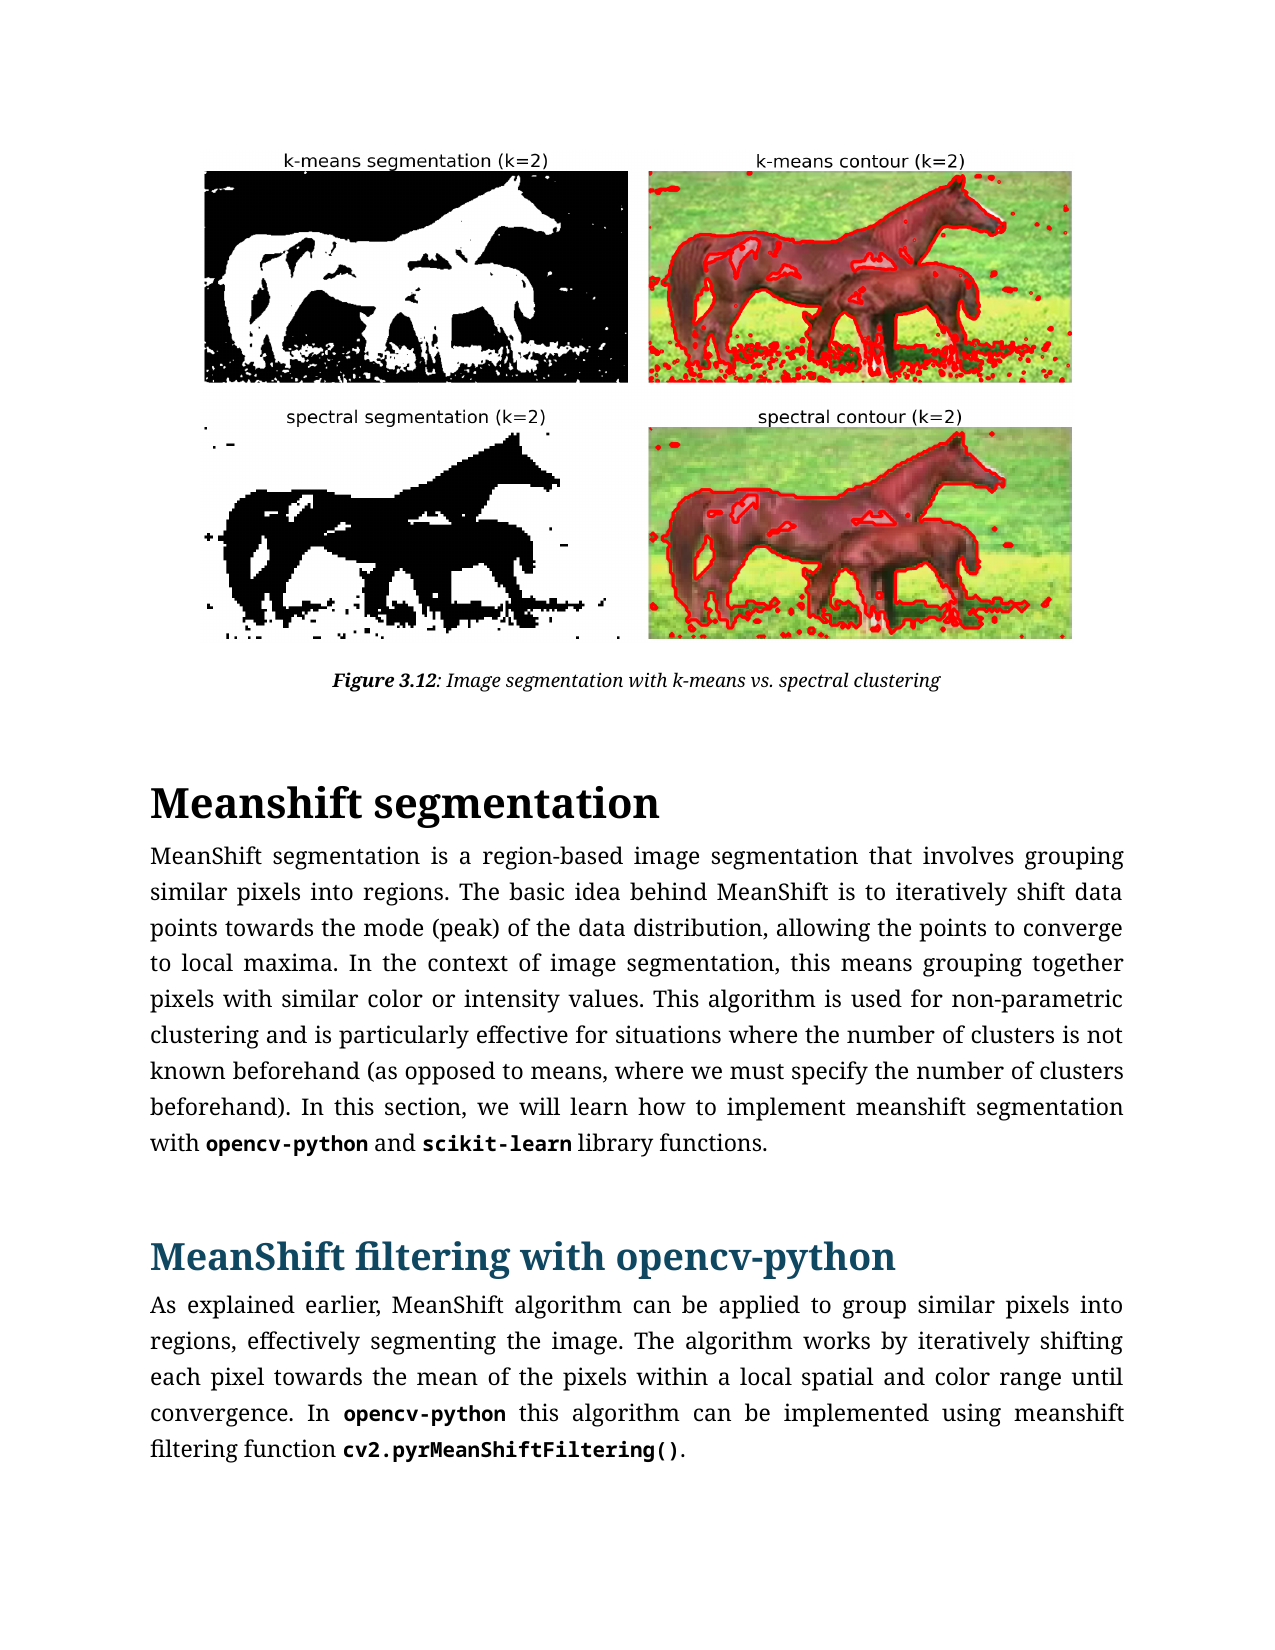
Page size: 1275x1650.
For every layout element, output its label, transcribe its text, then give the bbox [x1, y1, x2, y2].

text MeanShift segmentation is a region-based image segmentation that involves grouping similar pixels into regions. The basic idea behind MeanShift is to iteratively shift data points towards the mode (peak) of the data distribution, allowing the points to converge to local maxima. In the context of image segmentation, this means grouping together pixels with similar color or intensity values. This algorithm is used for non-parametric clustering and is particularly effective for situations where the number of clusters is not known beforehand (as opposed to means, where we must specify the number of clusters beforehand). In this section, we will learn how to implement meanshift segmentation with opencv-python and scikit-learn library functions. [150, 839, 1125, 1158]
text Figure 3.12: Image segmentation with k-means vs. spectral clustering [150, 667, 1125, 693]
text As explained earlier, MeanShift algorithm can be applied to group similar pixels into regions, effectively segmenting the image. The algorithm works by iteratively shifting each pixel towards the mean of the pixels within a local spatial and color range until convergence. In opencv-python this algorithm can be implemented using meanshift filtering function cv2.pyrMeanShiftFiltering(). [150, 1289, 1125, 1464]
subtitle Meanshift segmentation [150, 774, 1125, 831]
picture [200, 150, 1075, 643]
subtitle MeanShift filtering with opencv-python [150, 1230, 1125, 1281]
